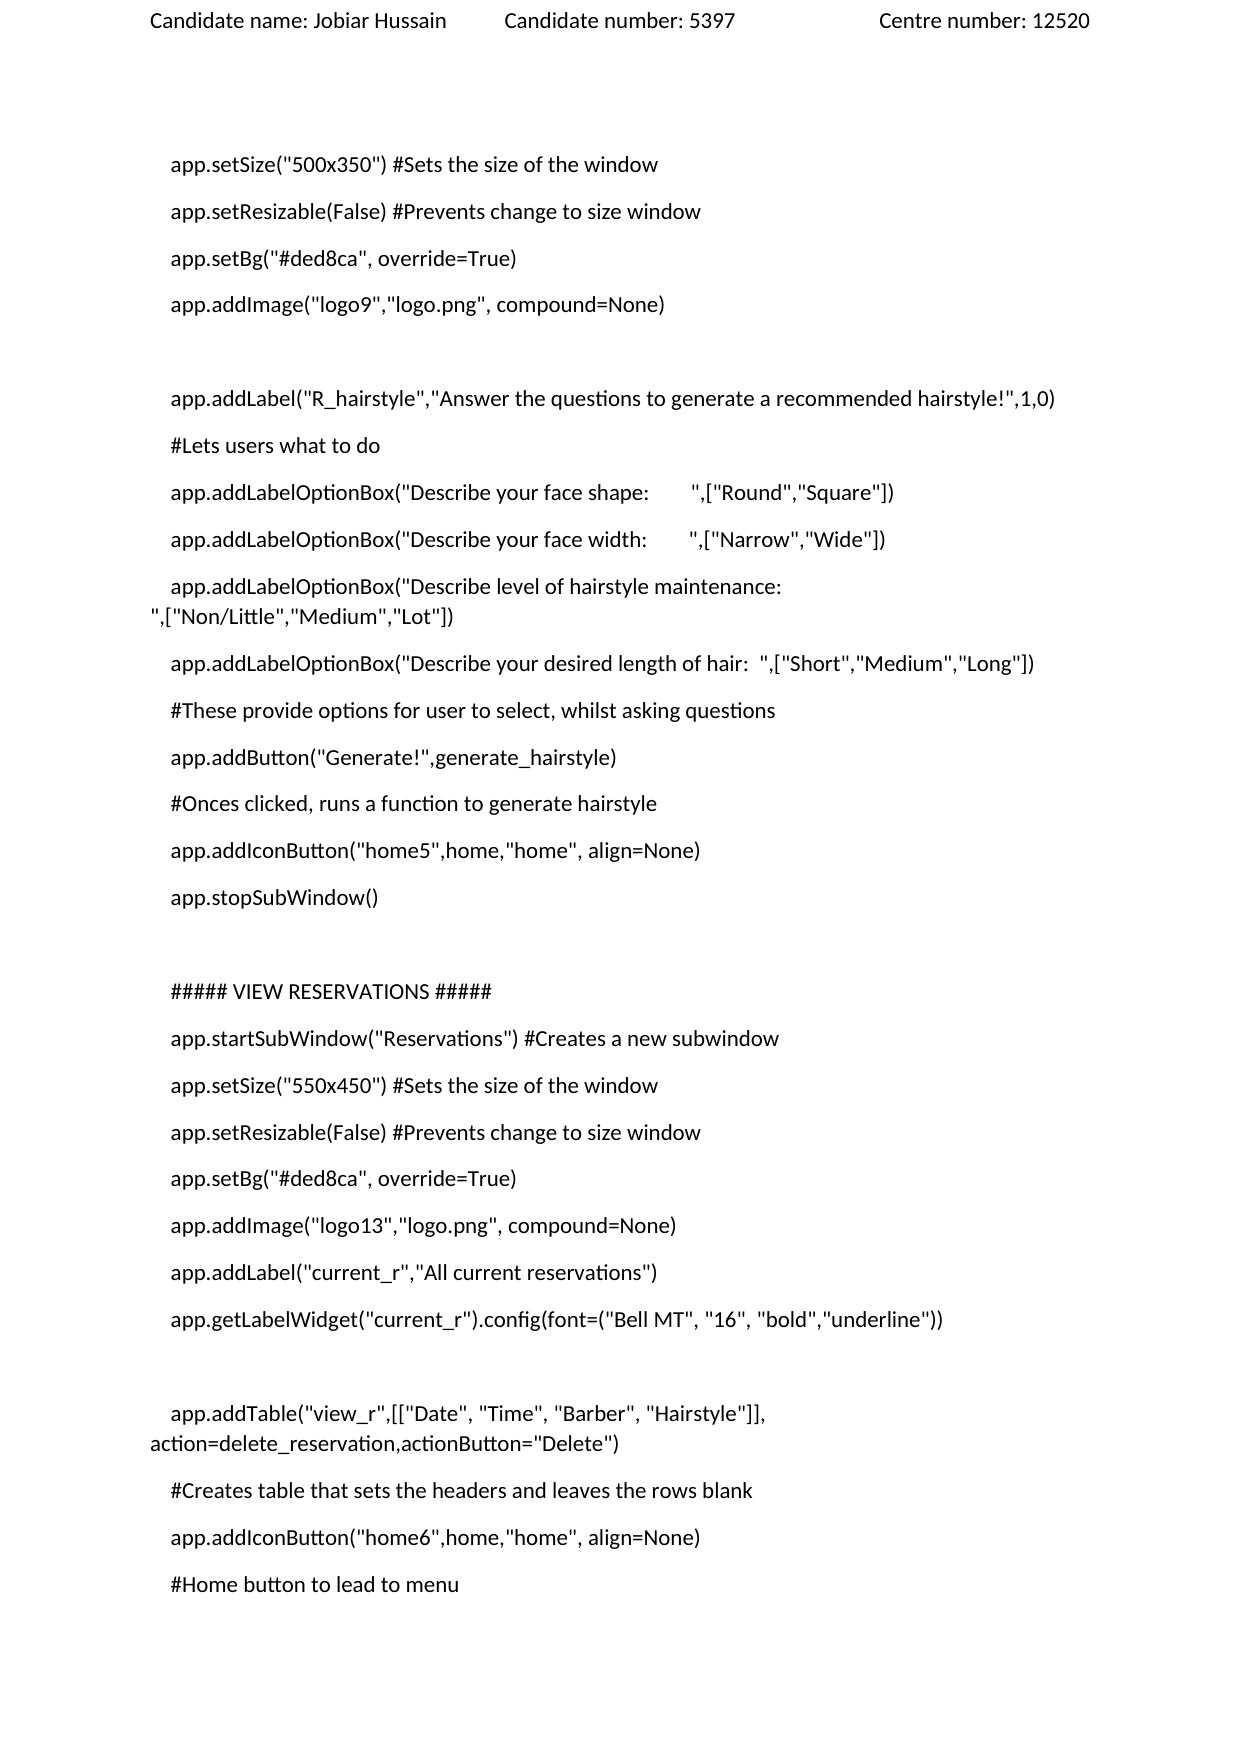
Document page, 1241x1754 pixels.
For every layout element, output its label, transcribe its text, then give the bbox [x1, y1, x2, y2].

text app.addTable("view_r",[["Date", "Time", "Barber", "Hairstyle"]], action=delete_reservation,actionButton="Delete") [150, 1399, 1090, 1457]
text app.setResizable(False) #Prevents change to size window [150, 197, 1090, 225]
text app.addIconButton("home5",home,"home", align=None) [150, 836, 1090, 864]
text app.setSize("550x450") #Sets the size of the window [150, 1071, 1090, 1099]
text app.addButton("Generate!",generate_hairstyle) [150, 743, 1090, 771]
text app.addLabelOptionBox("Describe your desired length of hair: ",["Short","Medium","Long"]) [150, 649, 1090, 677]
text #Lets users what to do [150, 431, 1090, 459]
text #Home button to lead to menu [150, 1570, 1090, 1598]
text app.addLabelOptionBox("Describe your face shape: ",["Round","Square"]) [150, 478, 1090, 506]
text app.addIconButton("home6",home,"home", align=None) [150, 1523, 1090, 1551]
text app.addLabel("R_hairstyle","Answer the questions to generate a recommended hairstyle!",1,0) [150, 384, 1090, 412]
text ##### VIEW RESERVATIONS ##### [150, 977, 1090, 1005]
text app.stopSubWindow() [150, 883, 1090, 911]
text app.setSize("500x350") #Sets the size of the window [150, 150, 1090, 178]
text #Onces clicked, runs a function to generate hairstyle [150, 789, 1090, 818]
text app.startSubWindow("Reservations") #Creates a new subwindow [150, 1024, 1090, 1052]
text app.addLabelOptionBox("Describe level of hairstyle maintenance: ",["Non/Little","Medium","Lot"]) [150, 572, 1090, 630]
text app.addLabel("current_r","All current reservations") [150, 1258, 1090, 1286]
text app.addImage("logo9","logo.png", compound=None) [150, 291, 1090, 319]
text app.getLabelWidget("current_r").config(font=("Bell MT", "16", "bold","underline")) [150, 1305, 1090, 1333]
text app.setResizable(False) #Prevents change to size window [150, 1118, 1090, 1146]
text app.addImage("logo13","logo.png", compound=None) [150, 1211, 1090, 1239]
text app.setBg("#ded8ca", override=True) [150, 1164, 1090, 1193]
text #Creates table that sets the headers and leaves the rows blank [150, 1476, 1090, 1504]
text app.addLabelOptionBox("Describe your face width: ",["Narrow","Wide"]) [150, 525, 1090, 553]
text #These provide options for user to select, whilst asking questions [150, 696, 1090, 724]
text app.setBg("#ded8ca", override=True) [150, 244, 1090, 272]
